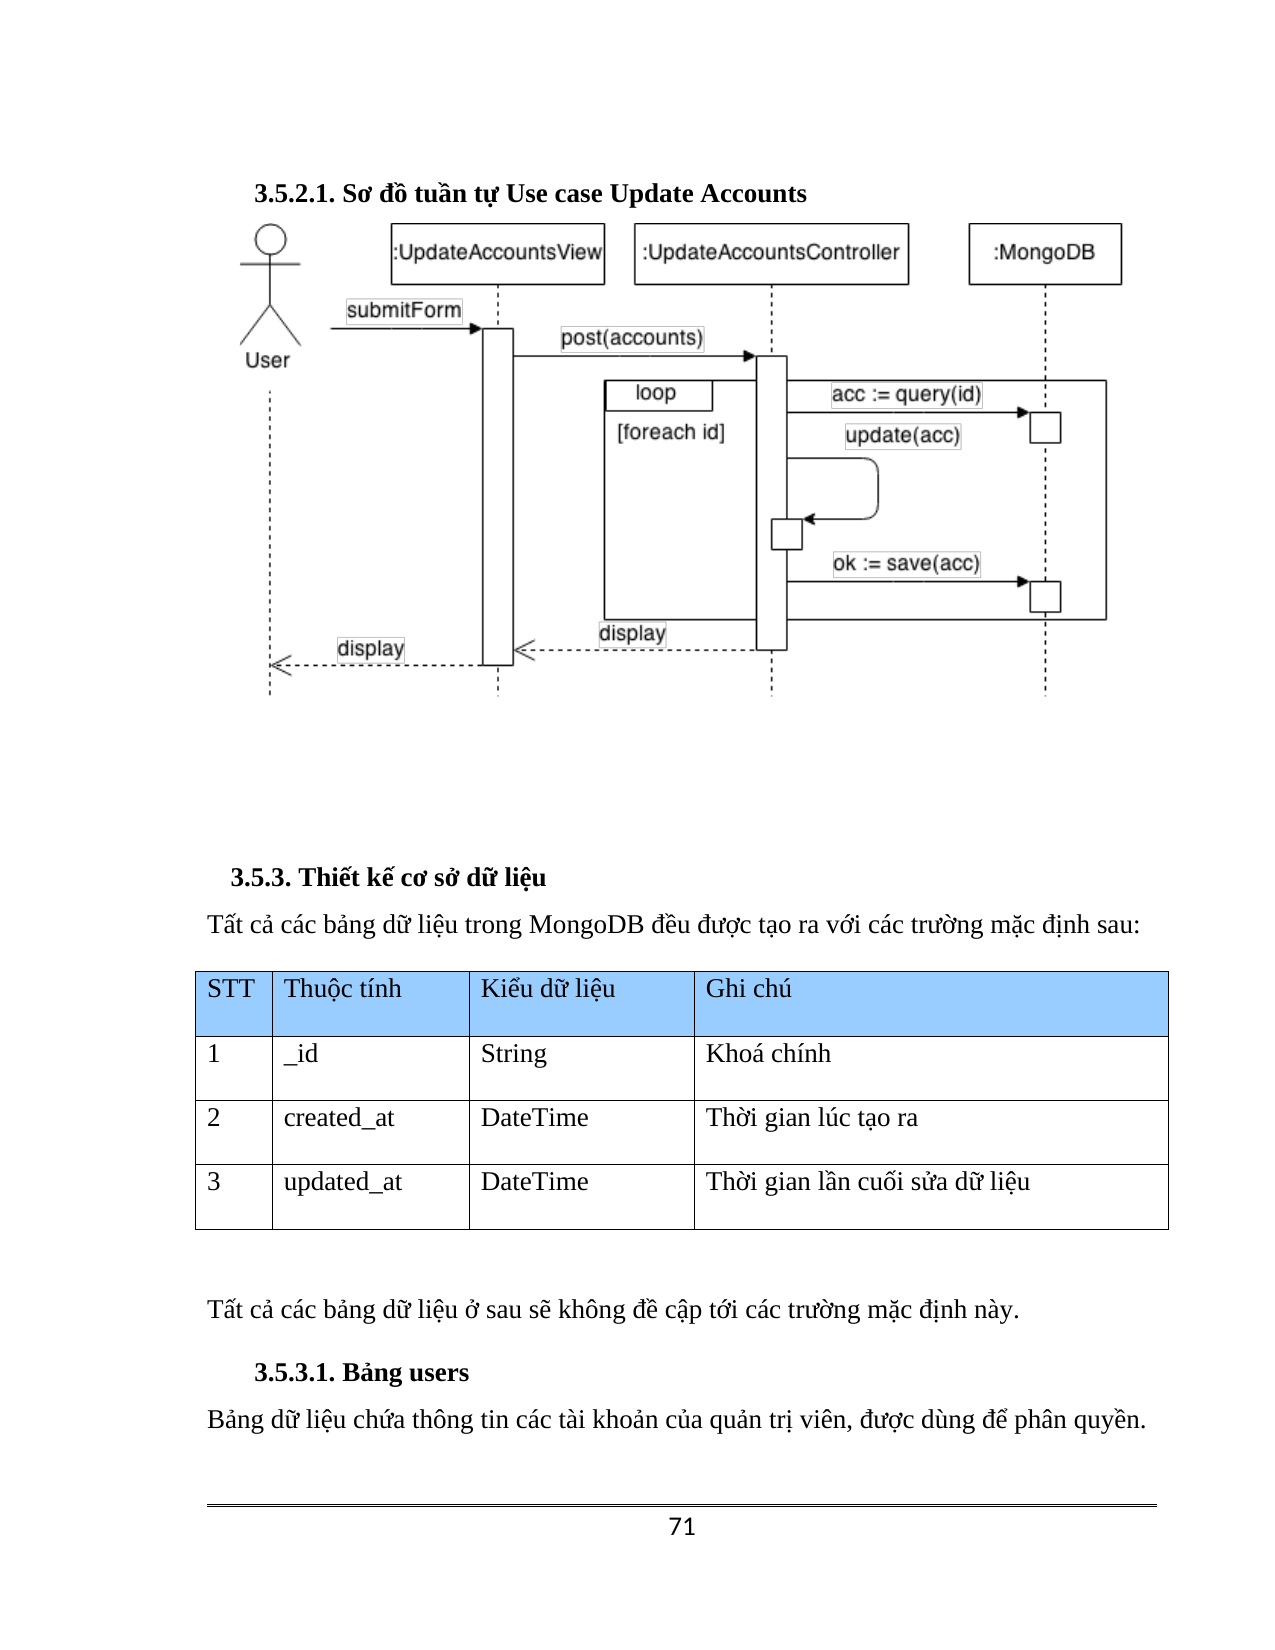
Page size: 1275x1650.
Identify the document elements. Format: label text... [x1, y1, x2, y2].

table_cell String [470, 1037, 694, 1100]
text Tất cả các bảng dữ liệu ở sau sẽ không đề cập tới các trường mặc định này. [207, 1293, 1157, 1324]
subtitle Thiết kế cơ sở dữ liệu [230, 861, 1157, 892]
table_cell 1 [196, 1037, 272, 1100]
table_header Thuộc tính [273, 972, 469, 1036]
table_cell updated_at [273, 1165, 469, 1229]
table_cell _id [273, 1037, 469, 1100]
table_cell DateTime [470, 1165, 694, 1229]
text Tất cả các bảng dữ liệu trong MongoDB đều được tạo ra với các trường mặc định sau: [207, 908, 1157, 939]
table_cell DateTime [470, 1101, 694, 1164]
table_cell Khoá chính [695, 1037, 1168, 1100]
table_cell Thời gian lúc tạo ra [695, 1101, 1168, 1164]
table_cell Thời gian lần cuối sửa dữ liệu [695, 1165, 1168, 1229]
subtitle Sơ đồ tuần tự Use case Update Accounts [254, 177, 1157, 208]
table_cell 2 [196, 1101, 272, 1164]
table_cell created_at [273, 1101, 469, 1164]
table_cell 3 [196, 1165, 272, 1229]
picture [239, 223, 1124, 703]
subtitle Bảng users [254, 1356, 1157, 1388]
table_header Ghi chú [695, 972, 1168, 1036]
table_header Kiểu dữ liệu [470, 972, 694, 1036]
text Bảng dữ liệu chứa thông tin các tài khoản của quản trị viên, được dùng để phân quyền. [207, 1403, 1157, 1434]
table_header STT [196, 972, 272, 1036]
